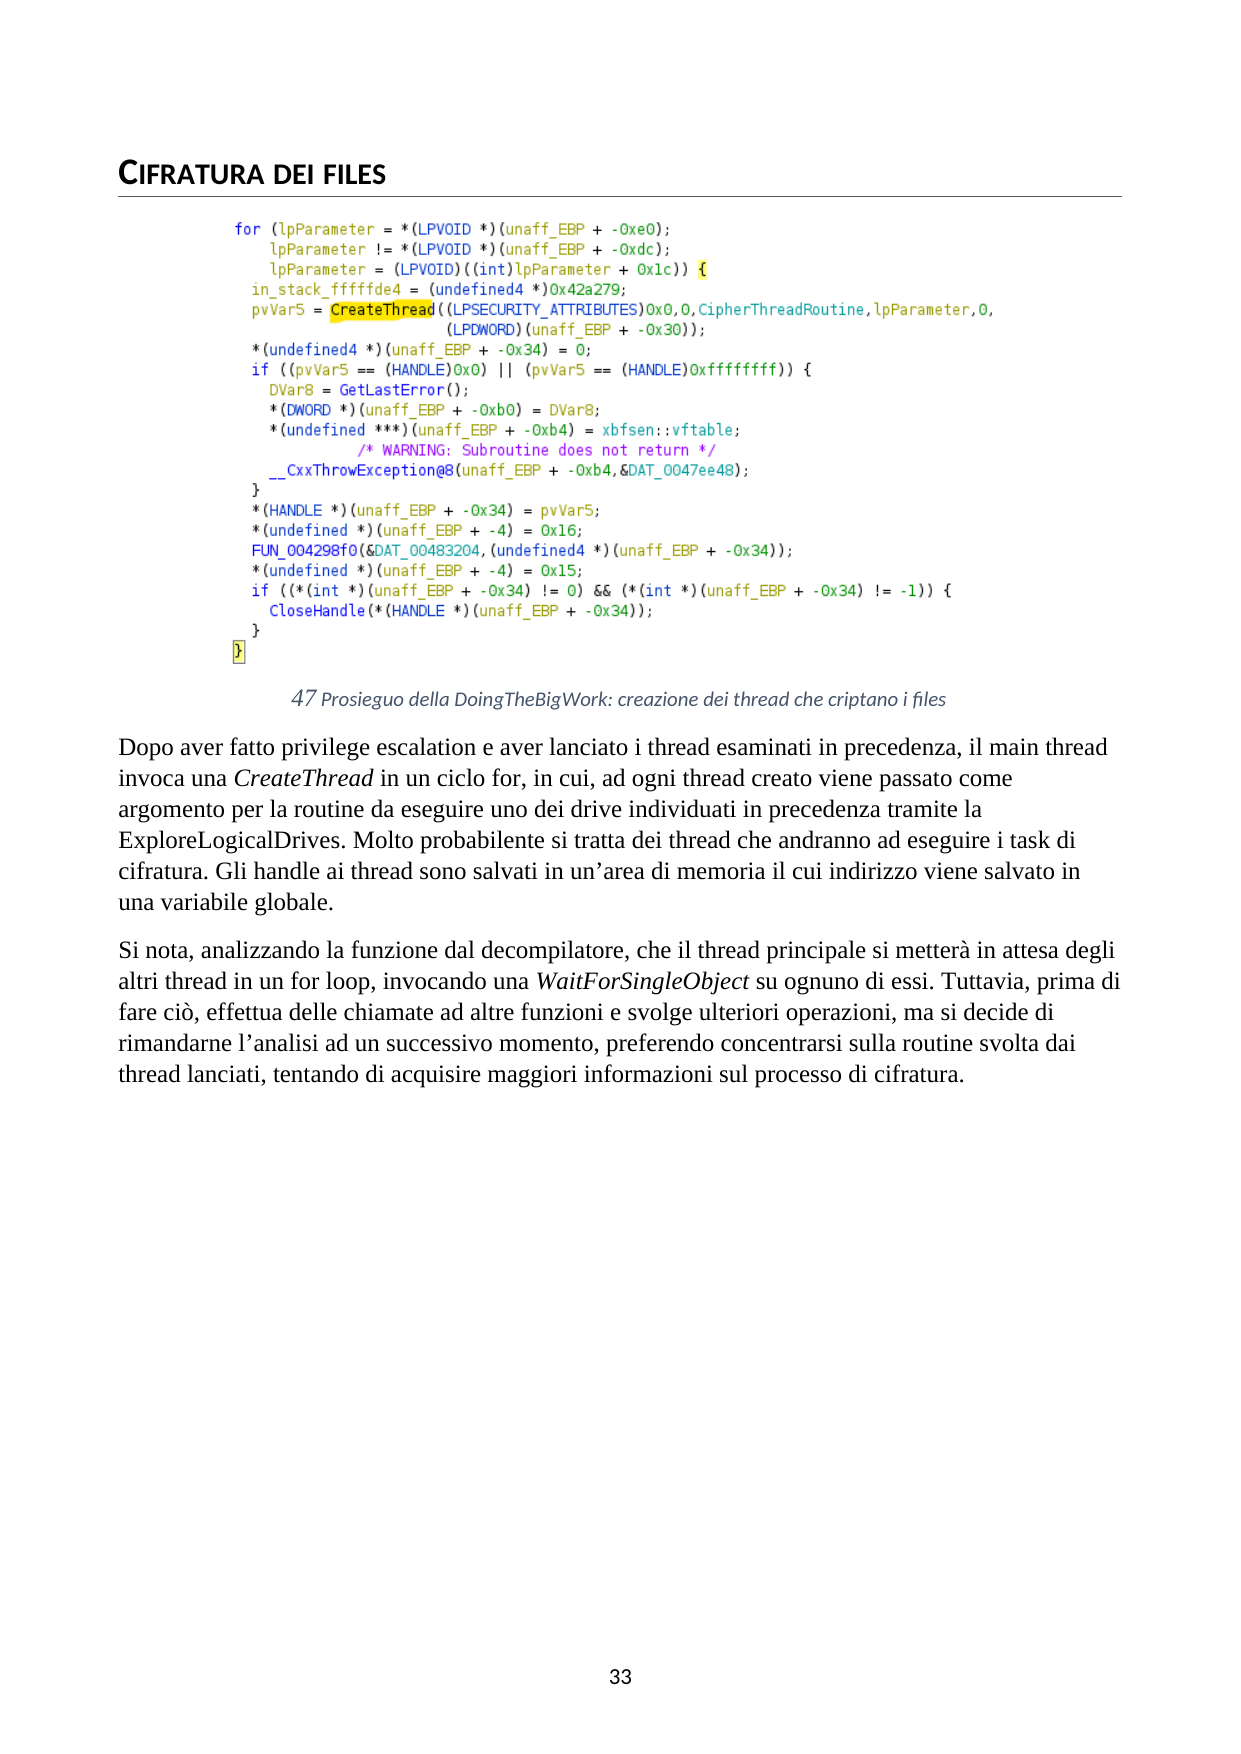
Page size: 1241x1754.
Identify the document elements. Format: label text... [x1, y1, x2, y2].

text Si nota, analizzando la funzione dal decompilatore, che il thread principale si metterà in attesa degli altri thread in un for loop, invocando una WaitForSingleObject su ognuno di essi. Tuttavia, prima di fare ciò, effettua delle chiamate ad altre funzioni e svolge ulteriori operazioni, ma si decide di rimandarne l’analisi ad un successivo momento, preferendo concentrarsi sulla routine svolta dai thread lanciati, tentando di acquisire maggiori informazioni sul processo di cifratura. [118, 935, 1122, 1088]
text 47 Prosieguo della DoingTheBigWork: creazione dei thread che criptano i files [118, 683, 1122, 711]
picture [223, 216, 1017, 664]
text Dopo aver fatto privilege escalation e aver lanciato i thread esaminati in precedenza, il main thread invoca una CreateThread in un ciclo for, in cui, ad ogni thread creato viene passato come argomento per la routine da eseguire uno dei drive individuati in precedenza tramite la ExploreLogicalDrives. Molto probabilente si tratta dei thread che andranno ad eseguire i task di cifratura. Gli handle ai thread sono salvati in un’area di memoria il cui indirizzo viene salvato in una variabile globale. [118, 732, 1122, 916]
subtitle Cifratura dei files [118, 148, 1122, 196]
